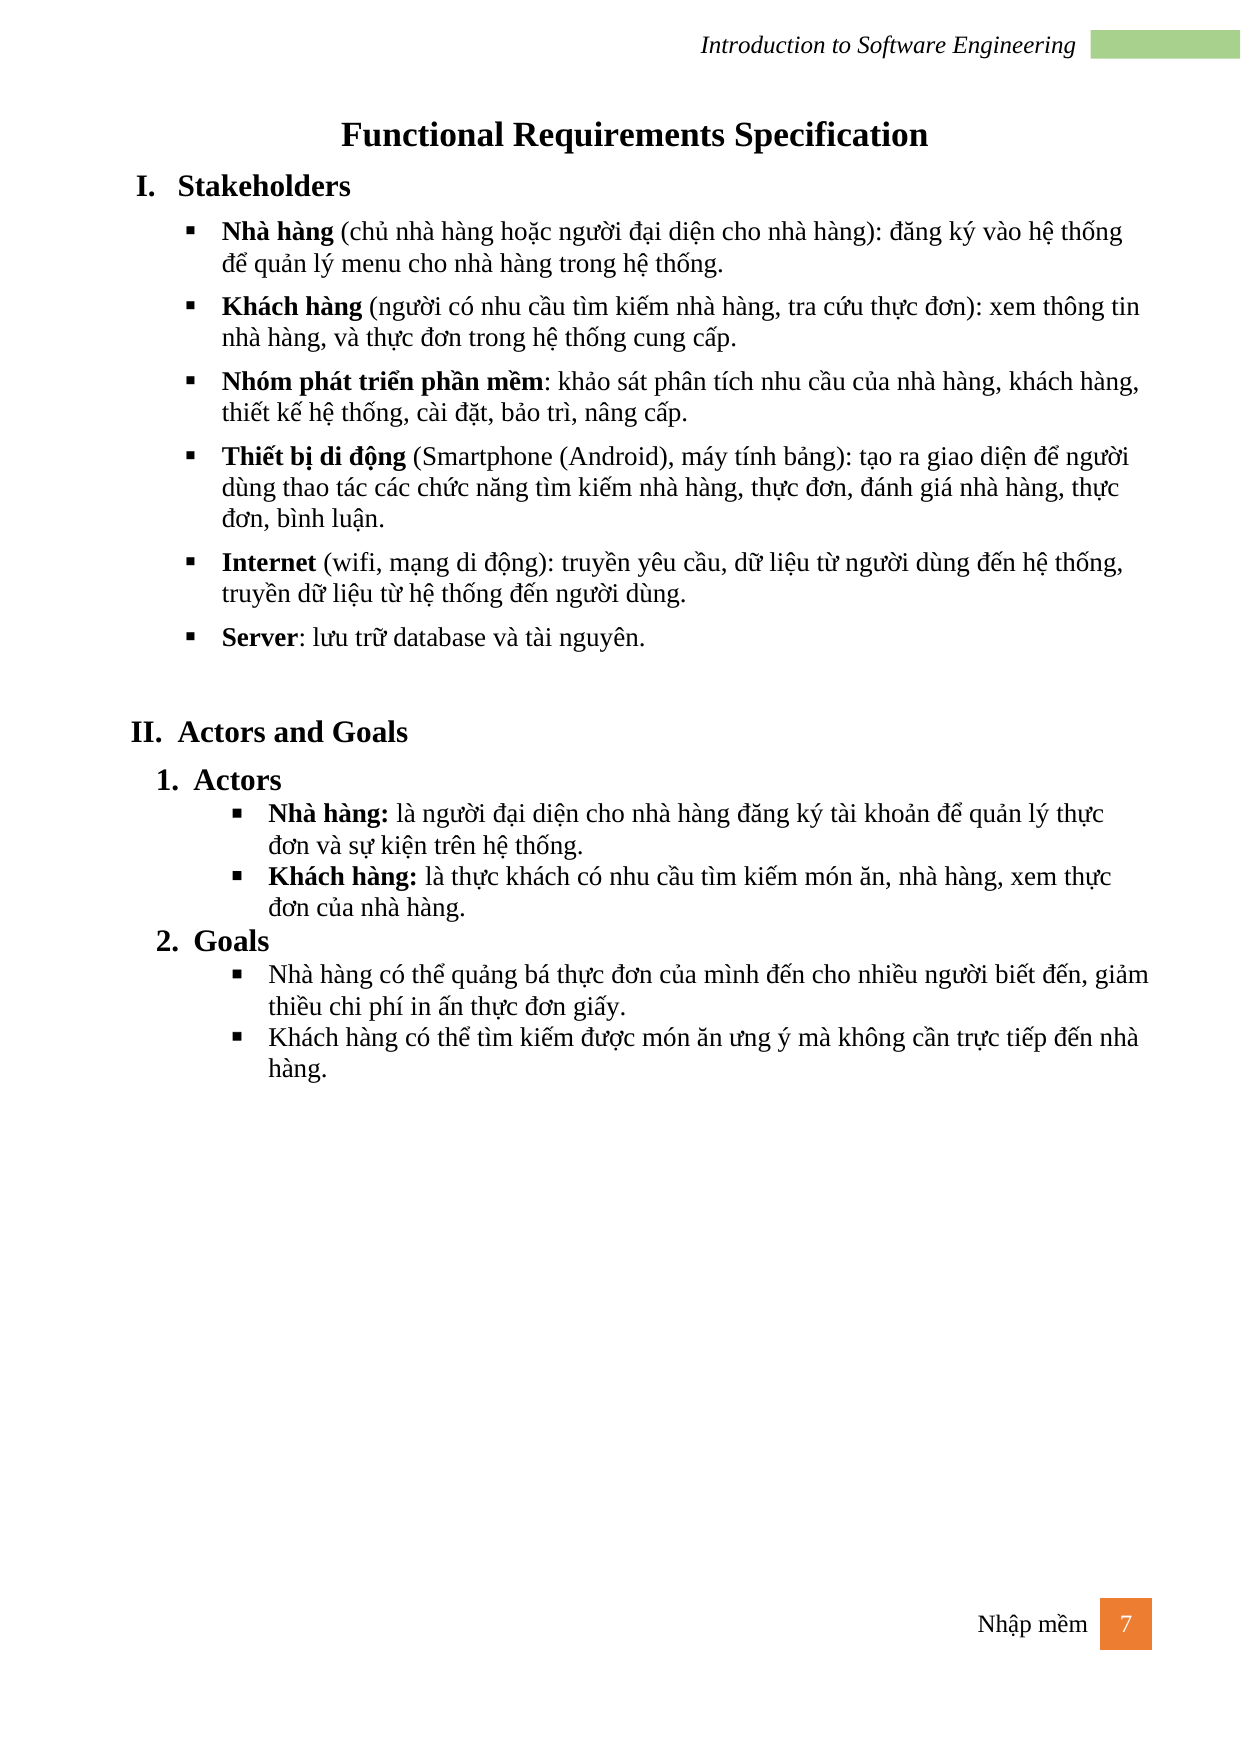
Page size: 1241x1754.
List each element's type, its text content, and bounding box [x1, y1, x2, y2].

list Goals [156, 922, 1152, 958]
list Internet (wifi, mạng di động): truyền yêu cầu, dữ liệu từ người dùng đến hệ thống, truyền dữ liệu từ hệ thống đến người dùng. [184, 546, 1152, 608]
list Khách hàng: là thực khách có nhu cầu tìm kiếm món ăn, nhà hàng, xem thực đơn của nhà hàng. [231, 860, 1152, 922]
subtitle Functional Requirements Specification [118, 114, 1152, 154]
list Actors and Goals [162, 713, 1152, 749]
list Khách hàng (người có nhu cầu tìm kiếm nhà hàng, tra cứu thực đơn): xem thông tin nhà hàng, và thực đơn trong hệ thống cung cấp. [184, 290, 1152, 353]
list Stakeholders [156, 167, 1152, 203]
list Nhóm phát triển phần mềm: khảo sát phân tích nhu cầu của nhà hàng, khách hàng, thiết kế hệ thống, cài đặt, bảo trì, nâng cấp. [184, 365, 1152, 428]
list Khách hàng có thể tìm kiếm được món ăn ưng ý mà không cần trực tiếp đến nhà hàng. [231, 1021, 1152, 1083]
list Nhà hàng: là người đại diện cho nhà hàng đăng ký tài khoản để quản lý thực đơn và sự kiện trên hệ thống. [231, 798, 1152, 860]
list Nhà hàng có thể quảng bá thực đơn của mình đến cho nhiều người biết đến, giảm thiều chi phí in ấn thực đơn giấy. [231, 958, 1152, 1021]
list Nhà hàng (chủ nhà hàng hoặc người đại diện cho nhà hàng): đăng ký vào hệ thống để quản lý menu cho nhà hàng trong hệ thống. [184, 215, 1152, 278]
list Server: lưu trữ database và tài nguyên. [184, 621, 1152, 652]
list Actors [156, 762, 1152, 798]
list Thiết bị di động (Smartphone (Android), máy tính bảng): tạo ra giao diện để người dùng thao tác các chức năng tìm kiếm nhà hàng, thực đơn, đánh giá nhà hàng, thực đơn, bình luận. [184, 440, 1152, 534]
